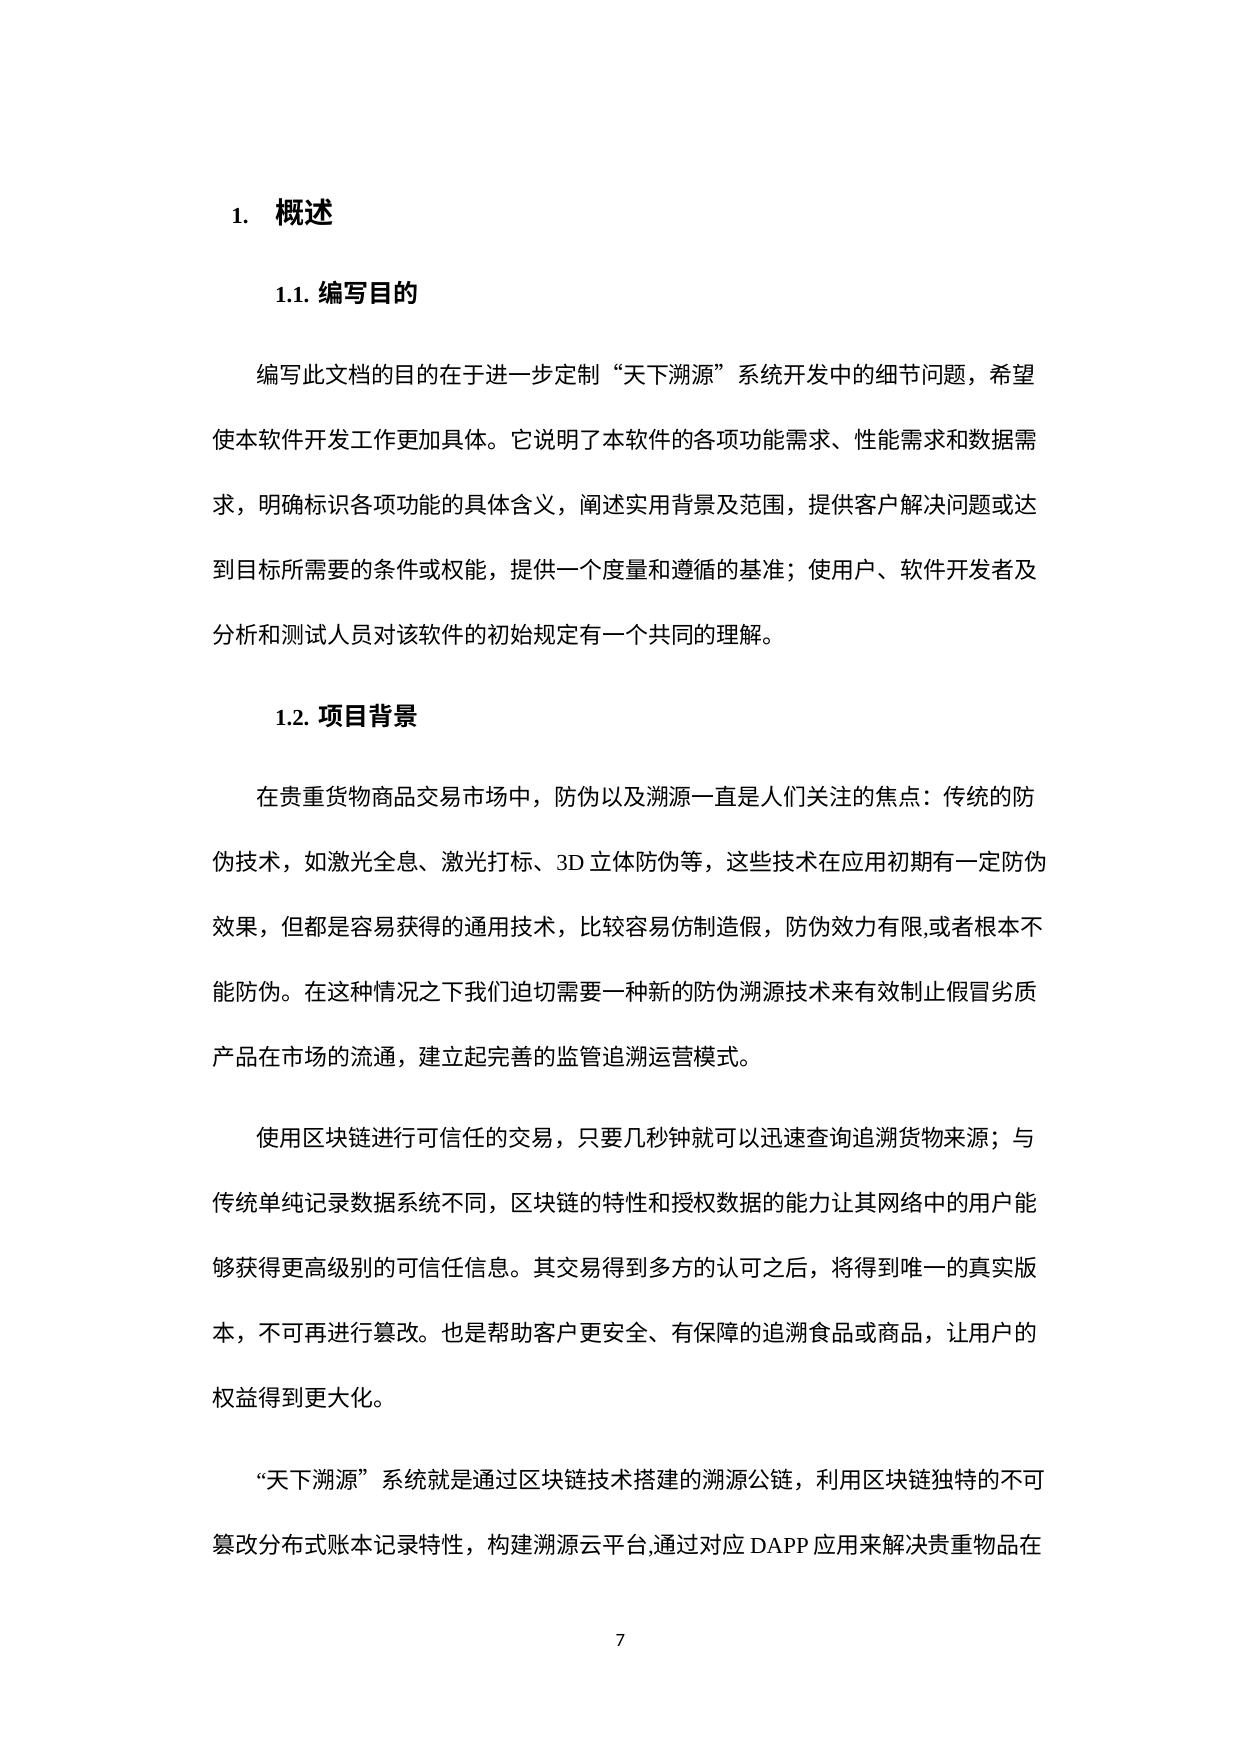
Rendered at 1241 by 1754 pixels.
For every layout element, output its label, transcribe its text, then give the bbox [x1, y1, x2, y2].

text 编写此文档的目的在于进一步定制“天下溯源”系统开发中的细节问题，希望使本软件开发工作更加具体。它说明了本软件的各项功能需求、性能需求和数据需求，明确标识各项功能的具体含义，阐述实用背景及范围，提供客户解决问题或达到目标所需要的条件或权能，提供一个度量和遵循的基准；使用户、软件开发者及分析和测试人员对该软件的初始规定有一个共同的理解。 [212, 341, 1053, 666]
list 概述 [231, 178, 1053, 243]
list 编写目的 [275, 259, 1053, 324]
text 使用区块链进行可信任的交易，只要几秒钟就可以迅速查询追溯货物来源；与传统单纯记录数据系统不同，区块链的特性和授权数据的能力让其网络中的用户能够获得更高级别的可信任信息。其交易得到多方的认可之后，将得到唯一的真实版本，不可再进行篡改。也是帮助客户更安全、有保障的追溯食品或商品，让用户的权益得到更大化。 [212, 1104, 1053, 1429]
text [212, 1446, 1053, 1576]
text 在贵重货物商品交易市场中，防伪以及溯源一直是人们关注的焦点：传统的防伪技术，如激光全息、激光打标、3D立体防伪等，这些技术在应用初期有一定防伪效果，但都是容易获得的通用技术，比较容易仿制造假，防伪效力有限,或者根本不能防伪。在这种情况之下我们迫切需要一种新的防伪溯源技术来有效制止假冒劣质产品在市场的流通，建立起完善的监管追溯运营模式。 [212, 763, 1053, 1088]
list 项目背景 [275, 682, 1053, 747]
